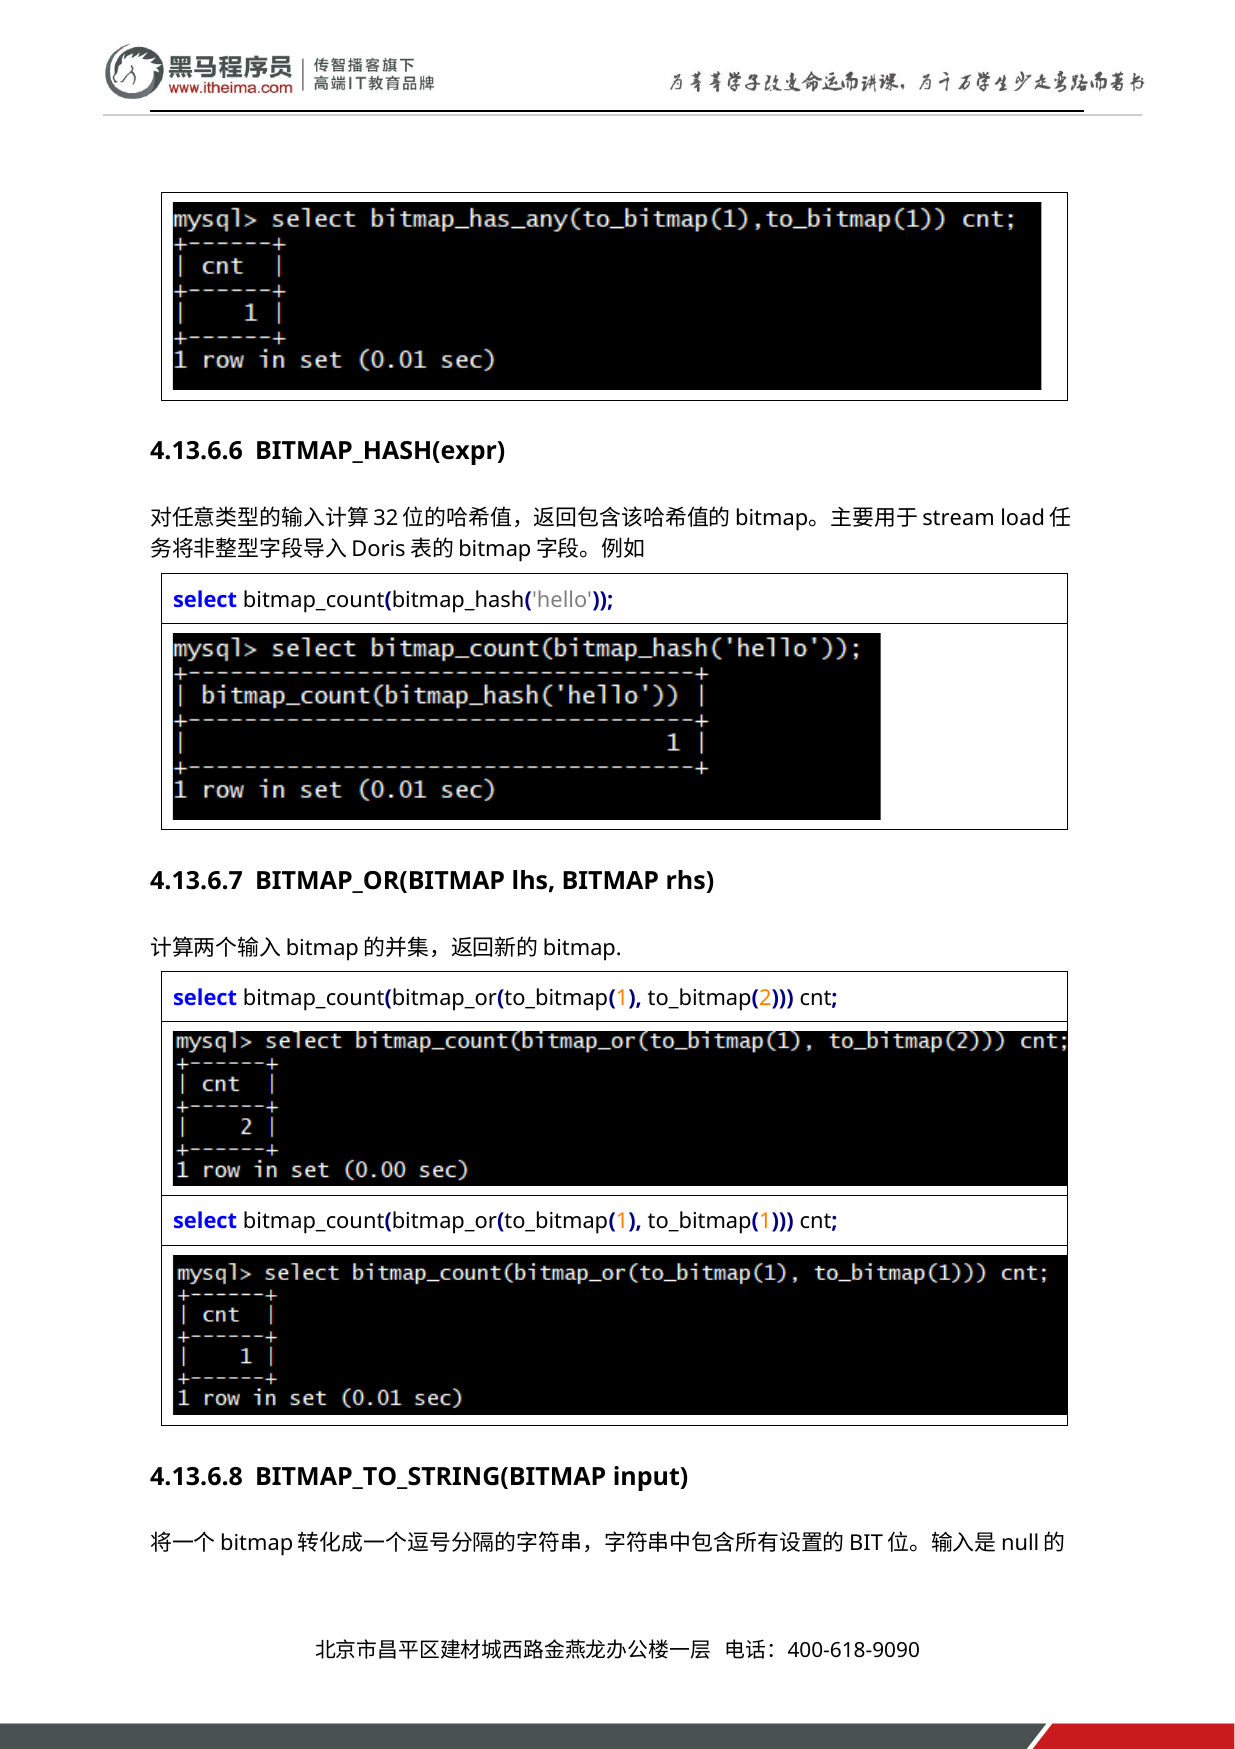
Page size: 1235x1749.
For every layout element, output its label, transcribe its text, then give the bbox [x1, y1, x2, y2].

text 计算两个输入bitmap的并集，返回新的bitmap. [150, 929, 1084, 961]
picture [0, 1664, 1235, 1749]
text 对任意类型的输入计算32位的哈希值，返回包含该哈希值的bitmap。主要用于stream load任务将非整型字段导入Doris表的bitmap字段。例如 [150, 499, 1084, 563]
picture [172, 202, 1042, 390]
subtitle BITMAP_HASH(expr) [150, 433, 1084, 467]
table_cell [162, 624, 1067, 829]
subtitle BITMAP_OR(BITMAP lhs, BITMAP rhs) [150, 863, 1084, 897]
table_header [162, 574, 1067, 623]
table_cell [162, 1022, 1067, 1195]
picture [0, 0, 1235, 123]
subtitle BITMAP_TO_STRING(BITMAP input) [150, 1458, 1084, 1492]
picture [172, 1255, 1068, 1415]
picture [172, 633, 881, 820]
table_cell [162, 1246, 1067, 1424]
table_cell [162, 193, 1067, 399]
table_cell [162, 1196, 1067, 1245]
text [150, 1525, 1084, 1556]
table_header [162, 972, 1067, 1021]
picture [172, 1031, 1068, 1186]
